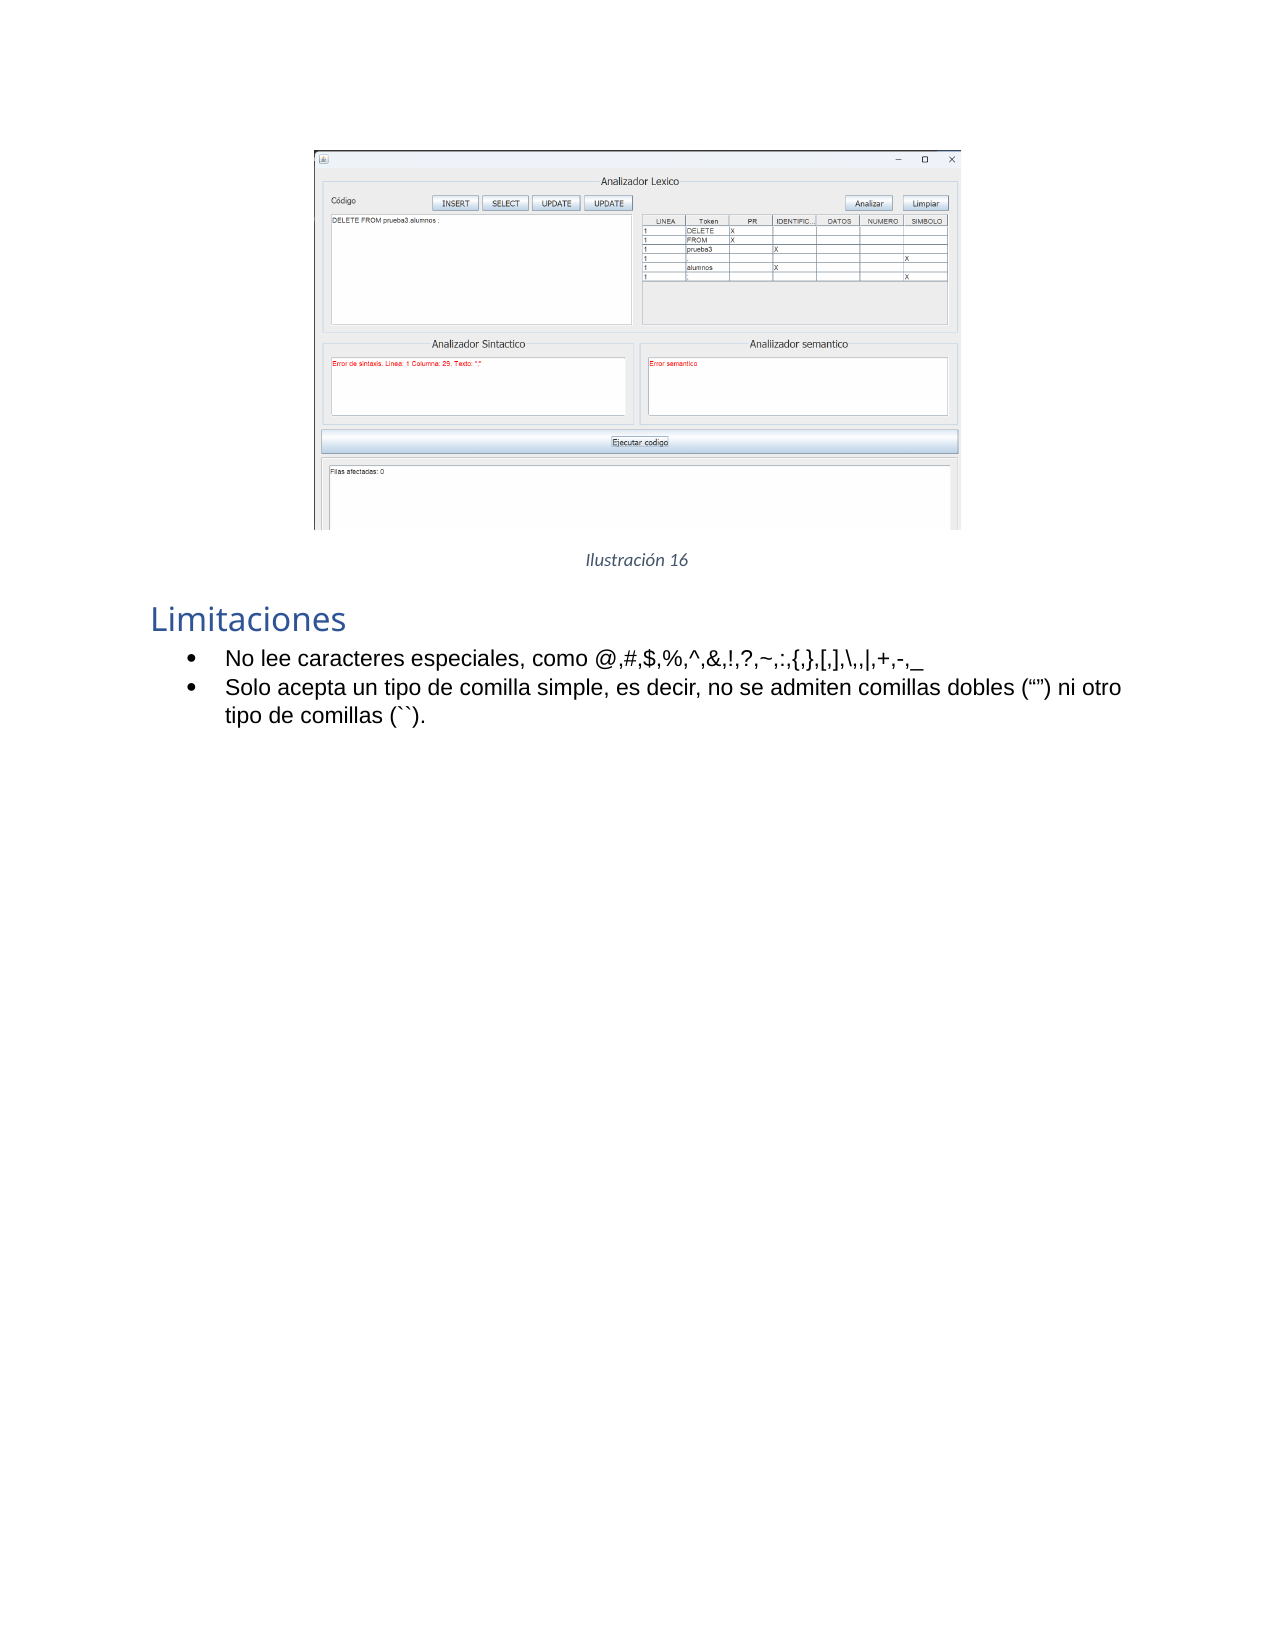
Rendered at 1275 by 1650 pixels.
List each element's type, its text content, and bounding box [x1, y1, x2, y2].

subtitle Limitaciones [150, 596, 1125, 642]
list No lee caracteres especiales, como @,#,$,%,^,&,!,?,~,:,{,},[,],\,,|,+,-,_ [187, 645, 1125, 672]
picture [314, 150, 962, 530]
list Solo acepta un tipo de comilla simple, es decir, no se admiten comillas dobles (“”) ni otro tipo de comillas (``). [187, 674, 1125, 728]
